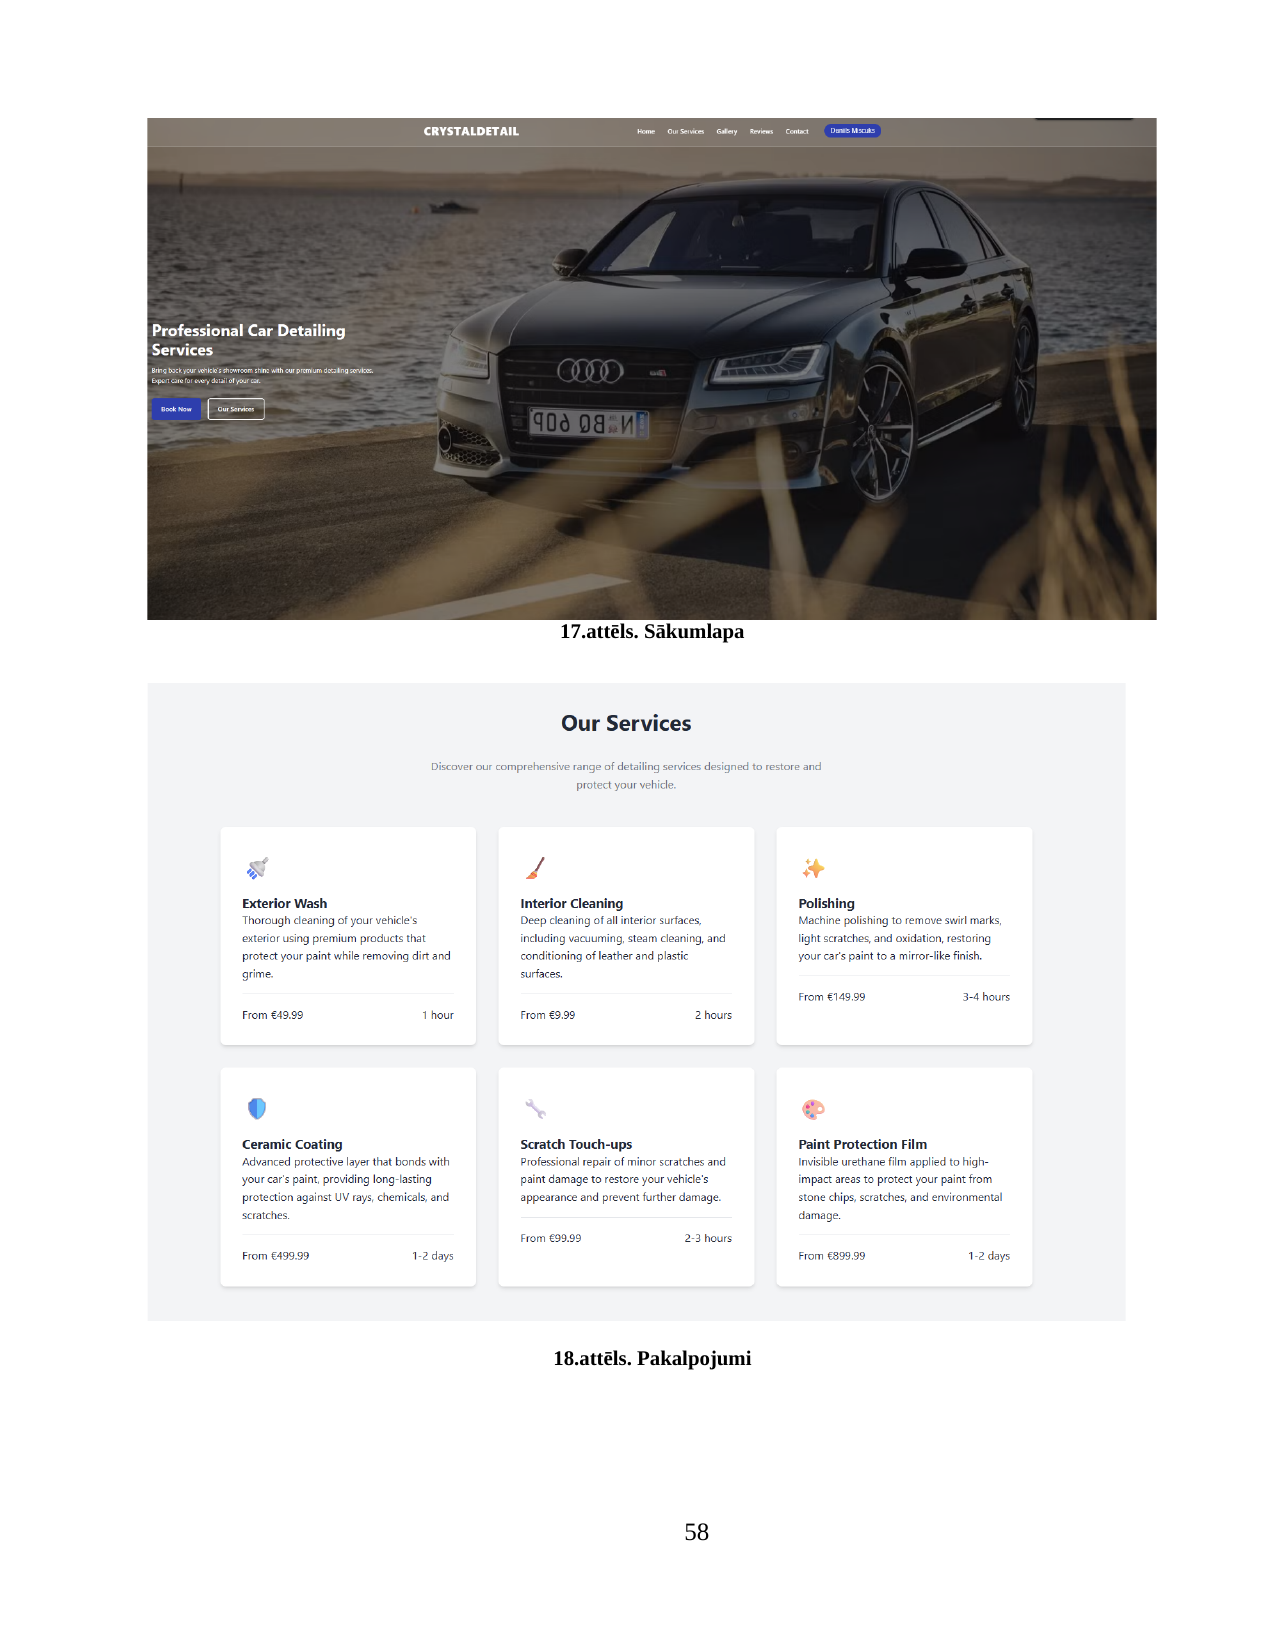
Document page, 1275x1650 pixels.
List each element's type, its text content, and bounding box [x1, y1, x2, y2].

picture [147, 118, 1157, 620]
text 17.attēls. Sākumlapa [148, 620, 1157, 643]
picture [147, 683, 1126, 1321]
